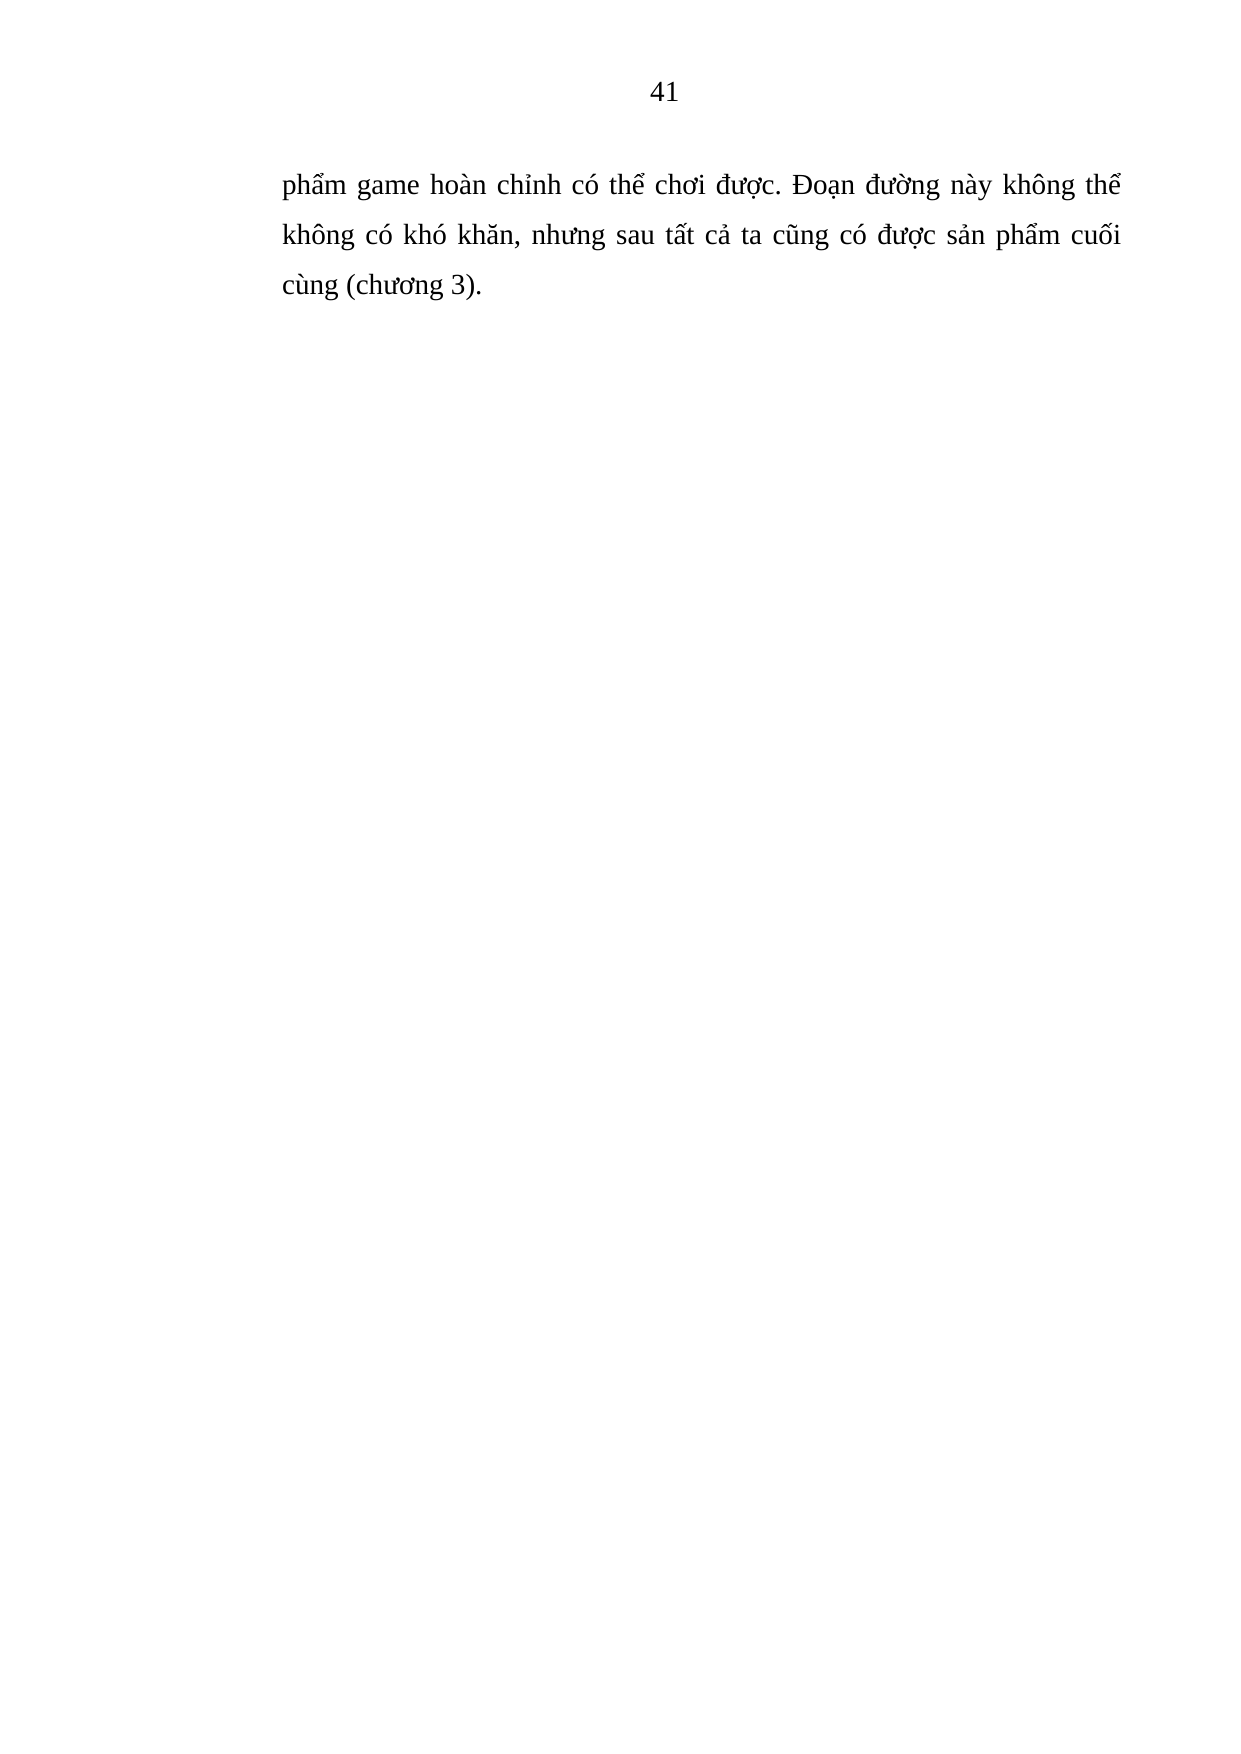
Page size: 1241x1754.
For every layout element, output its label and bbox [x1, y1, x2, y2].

text [282, 167, 1122, 301]
